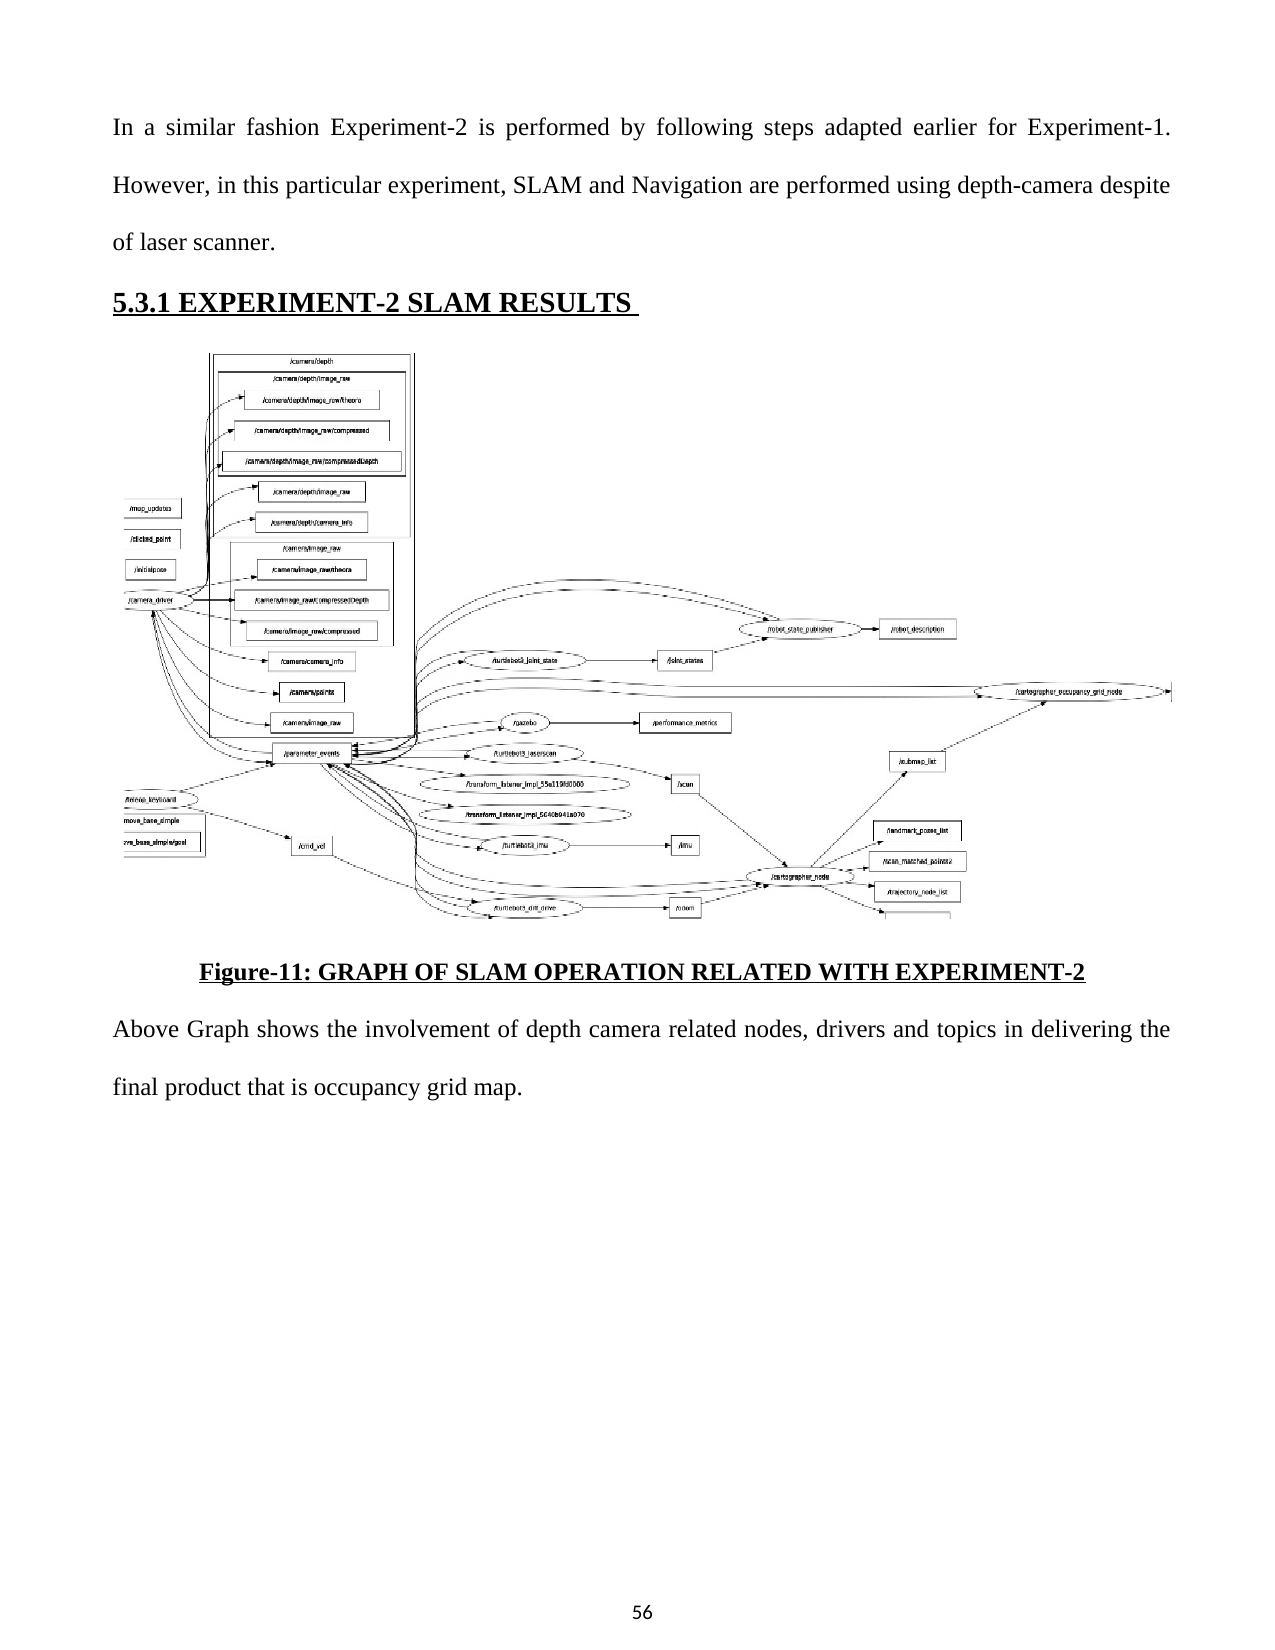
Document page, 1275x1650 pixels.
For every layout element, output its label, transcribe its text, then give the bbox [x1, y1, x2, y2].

picture [123, 353, 1172, 919]
text Figure-11: GRAPH OF SLAM OPERATION RELATED WITH EXPERIMENT-2 [112, 957, 1172, 985]
text In a similar fashion Experiment-2 is performed by following steps adapted earlier for Experiment-1. However, in this particular experiment, SLAM and Navigation are performed using depth-camera despite of laser scanner. [112, 112, 1172, 256]
text Above Graph shows the involvement of depth camera related nodes, drivers and topics in delivering the final product that is occupancy grid map. [112, 1014, 1172, 1100]
text 5.3.1 EXPERIMENT-2 SLAM RESULTS [112, 285, 1172, 318]
